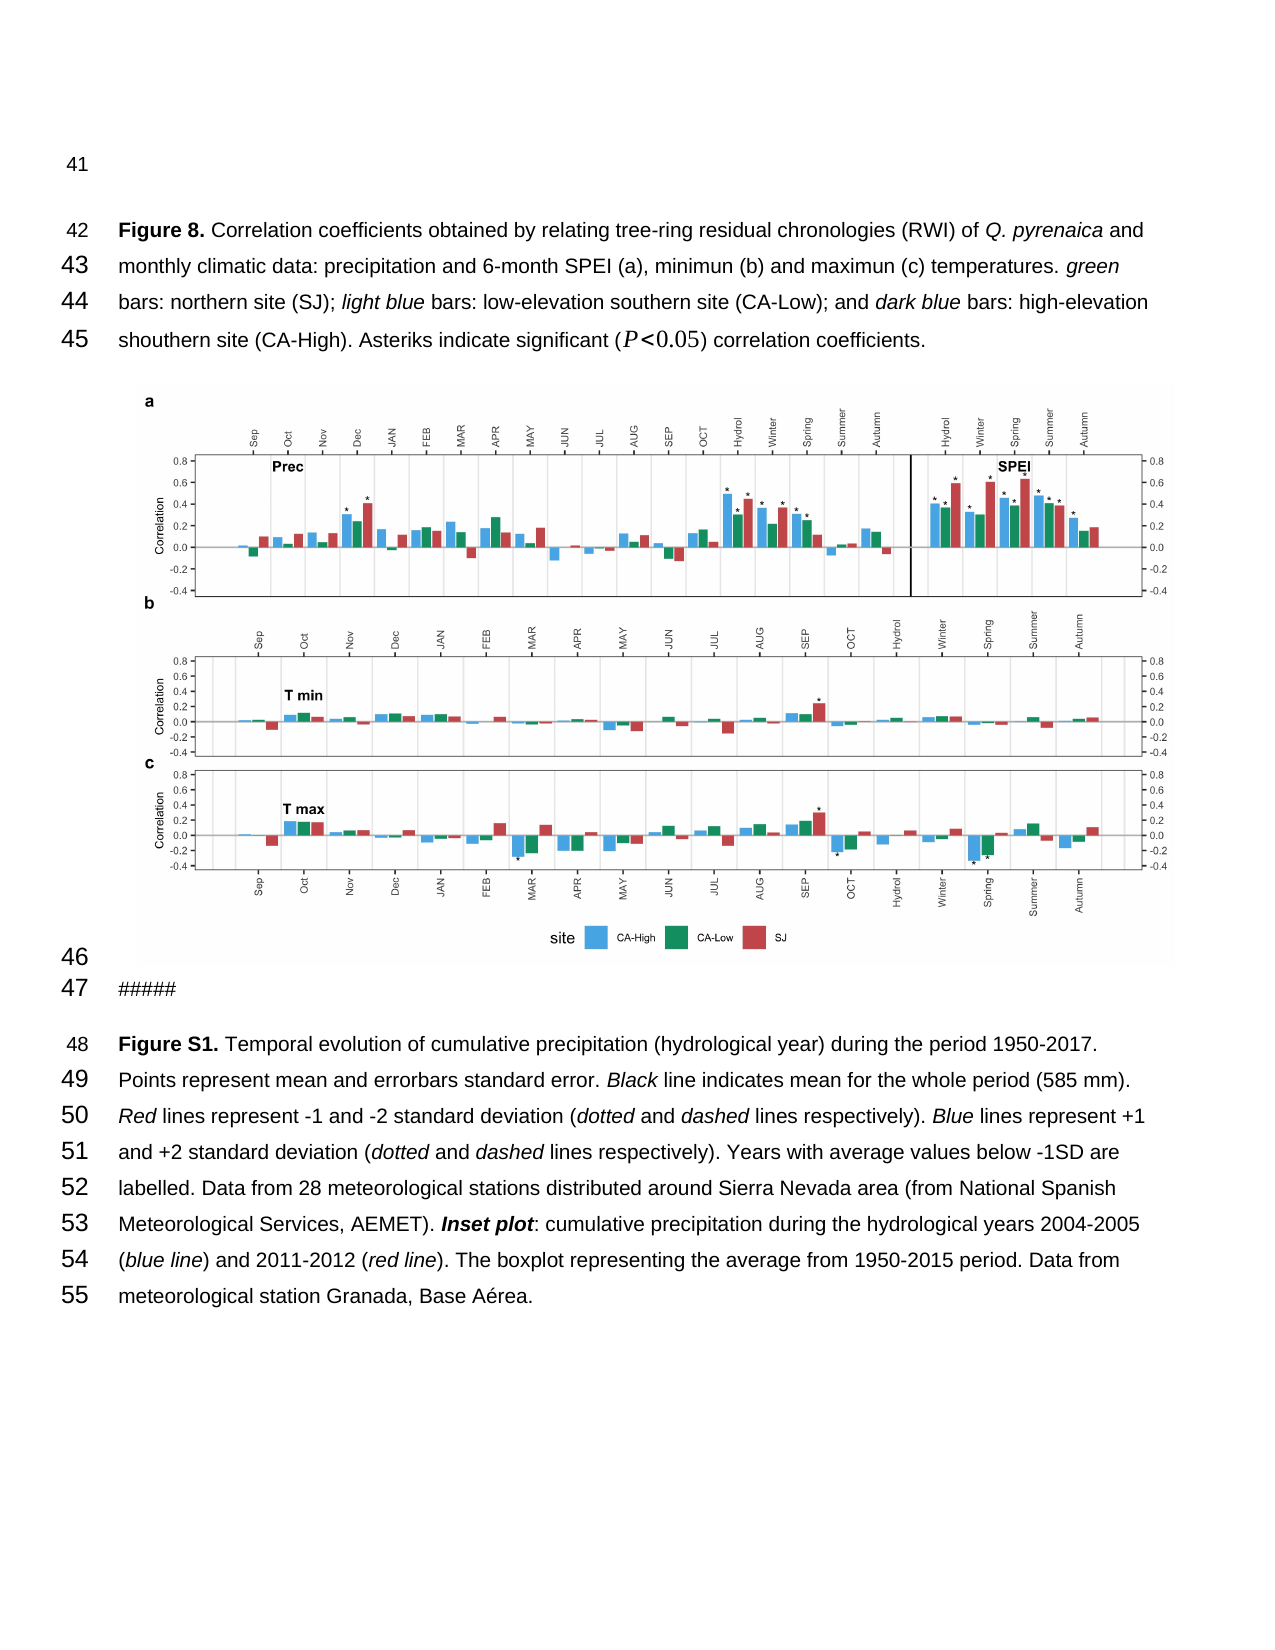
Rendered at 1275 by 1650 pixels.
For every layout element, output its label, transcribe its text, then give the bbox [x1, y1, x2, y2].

text Figure S1. Temporal evolution of cumulative precipitation (hydrological year) during the period 1950-2017. Points represent mean and errorbars standard error. Black line indicates mean for the whole period (585 mm). Red lines represent -1 and -2 standard deviation (dotted and dashed lines respectively). Blue lines represent +1 and +2 standard deviation (dotted and dashed lines respectively). Years with average values below -1SD are labelled. Data from 28 meteorological stations distributed around Sierra Nevada area (from National Spanish Meteorological Services, AEMET). Inset plot: cumulative precipitation during the hydrological years 2004-2005 (blue line) and 2011-2012 (red line). The boxplot representing the average from 1950-2015 period. Data from meteorological station Granada, Base Aérea. [118, 1032, 1157, 1307]
picture [137, 384, 1175, 966]
